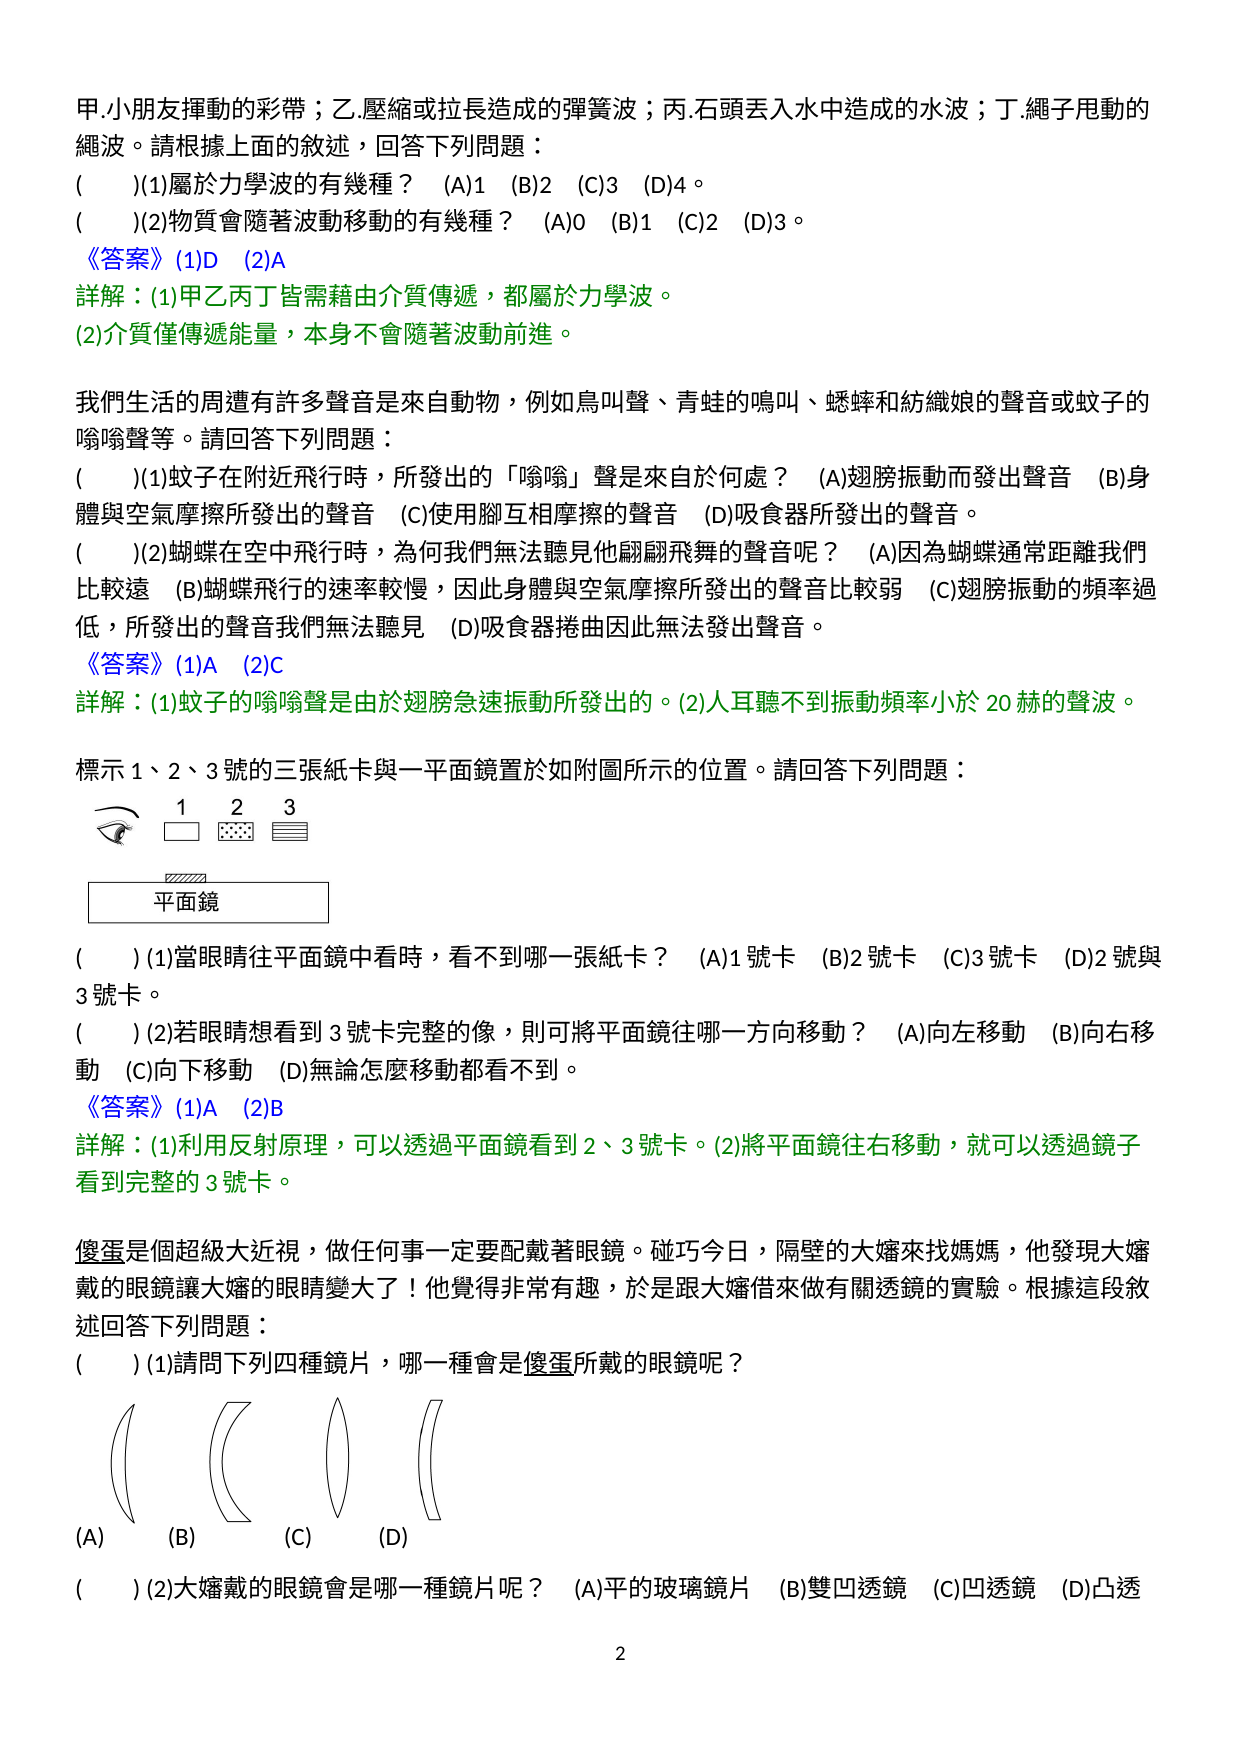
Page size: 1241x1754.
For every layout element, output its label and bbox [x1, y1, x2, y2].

picture [196, 1380, 259, 1531]
picture [408, 1380, 450, 1531]
picture [104, 1388, 143, 1531]
picture [312, 1380, 353, 1531]
picture [75, 787, 341, 935]
